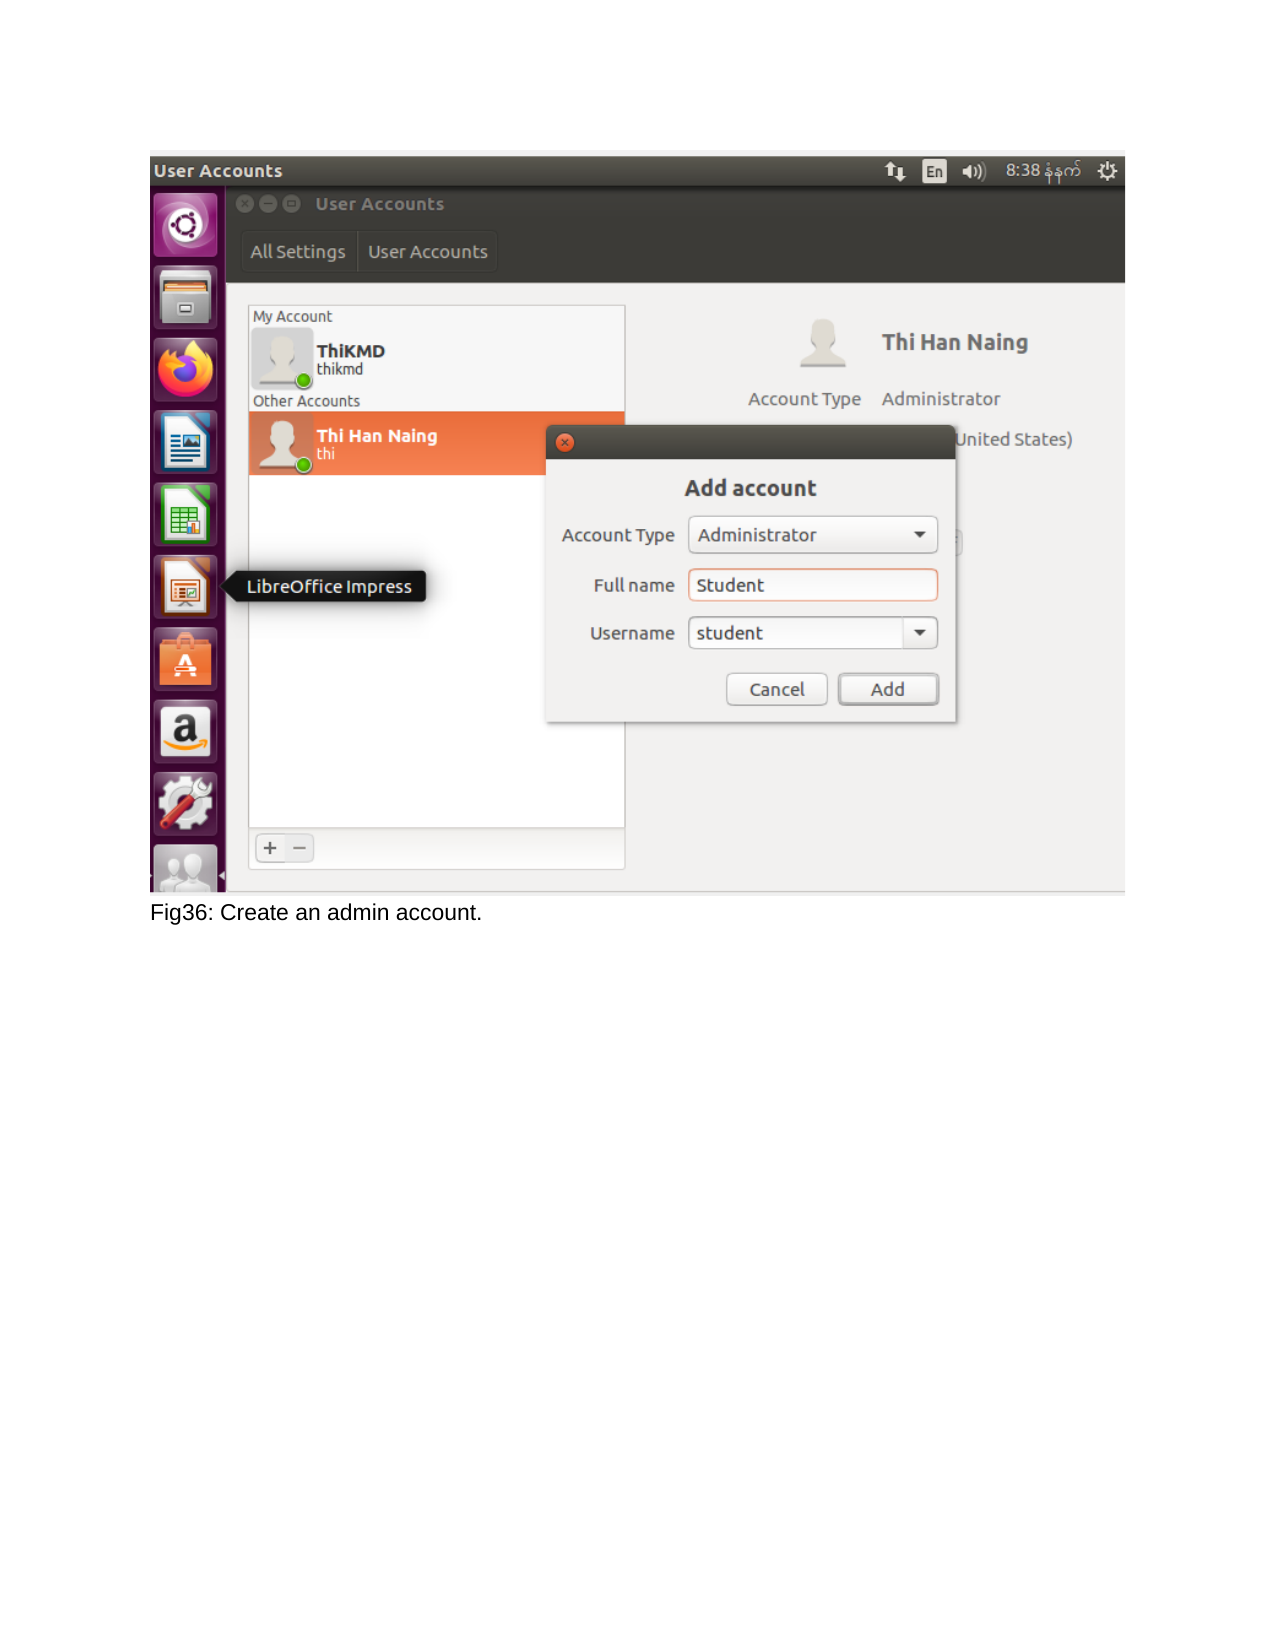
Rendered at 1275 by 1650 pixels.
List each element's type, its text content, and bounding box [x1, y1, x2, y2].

picture [150, 150, 1125, 896]
text Fig36: Create an admin account. [150, 896, 1125, 926]
